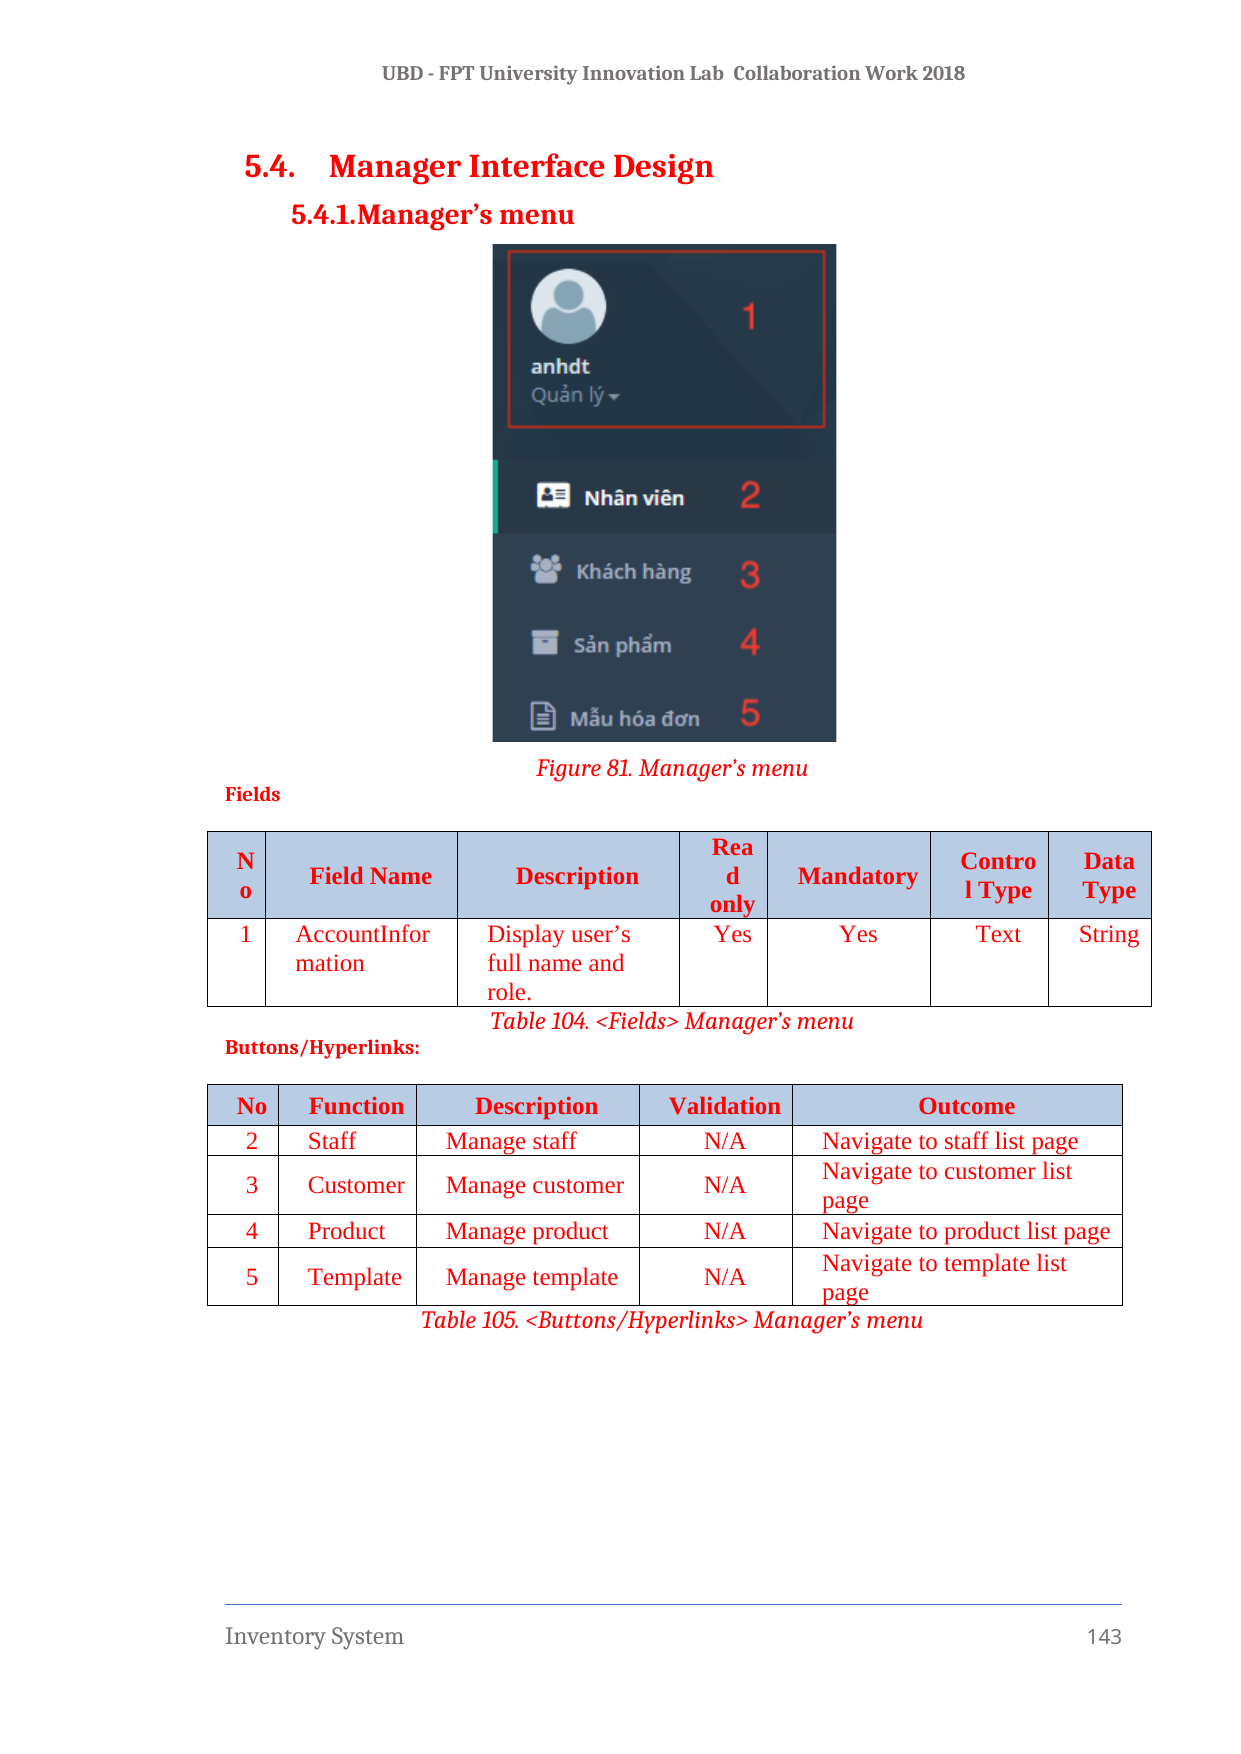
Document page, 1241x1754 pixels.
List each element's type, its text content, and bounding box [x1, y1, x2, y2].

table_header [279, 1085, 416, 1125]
list Manager’s menu [291, 198, 1122, 232]
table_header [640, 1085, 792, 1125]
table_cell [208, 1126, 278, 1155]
text Fields [225, 783, 1122, 807]
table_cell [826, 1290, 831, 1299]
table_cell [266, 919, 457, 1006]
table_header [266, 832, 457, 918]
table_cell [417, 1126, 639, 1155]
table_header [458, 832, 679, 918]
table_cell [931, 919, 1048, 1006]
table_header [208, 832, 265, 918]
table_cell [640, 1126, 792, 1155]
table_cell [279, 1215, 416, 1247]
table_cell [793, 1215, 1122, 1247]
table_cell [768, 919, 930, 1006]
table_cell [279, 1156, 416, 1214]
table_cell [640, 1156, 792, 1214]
text Buttons/Hyperlinks: [225, 1035, 1122, 1059]
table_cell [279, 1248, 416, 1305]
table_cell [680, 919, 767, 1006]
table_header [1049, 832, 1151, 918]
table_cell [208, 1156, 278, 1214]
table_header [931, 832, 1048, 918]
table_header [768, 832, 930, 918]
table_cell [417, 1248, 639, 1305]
list Manager Interface Design [244, 148, 1122, 186]
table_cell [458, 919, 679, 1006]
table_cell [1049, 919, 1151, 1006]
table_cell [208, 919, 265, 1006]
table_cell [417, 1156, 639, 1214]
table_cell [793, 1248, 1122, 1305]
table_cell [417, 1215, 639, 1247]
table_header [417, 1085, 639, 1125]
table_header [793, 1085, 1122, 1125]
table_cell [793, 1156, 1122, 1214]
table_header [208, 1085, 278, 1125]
picture [492, 244, 837, 742]
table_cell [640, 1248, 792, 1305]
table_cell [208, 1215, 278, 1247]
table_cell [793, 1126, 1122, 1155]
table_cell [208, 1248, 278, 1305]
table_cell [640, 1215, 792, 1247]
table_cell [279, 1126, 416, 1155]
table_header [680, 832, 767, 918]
